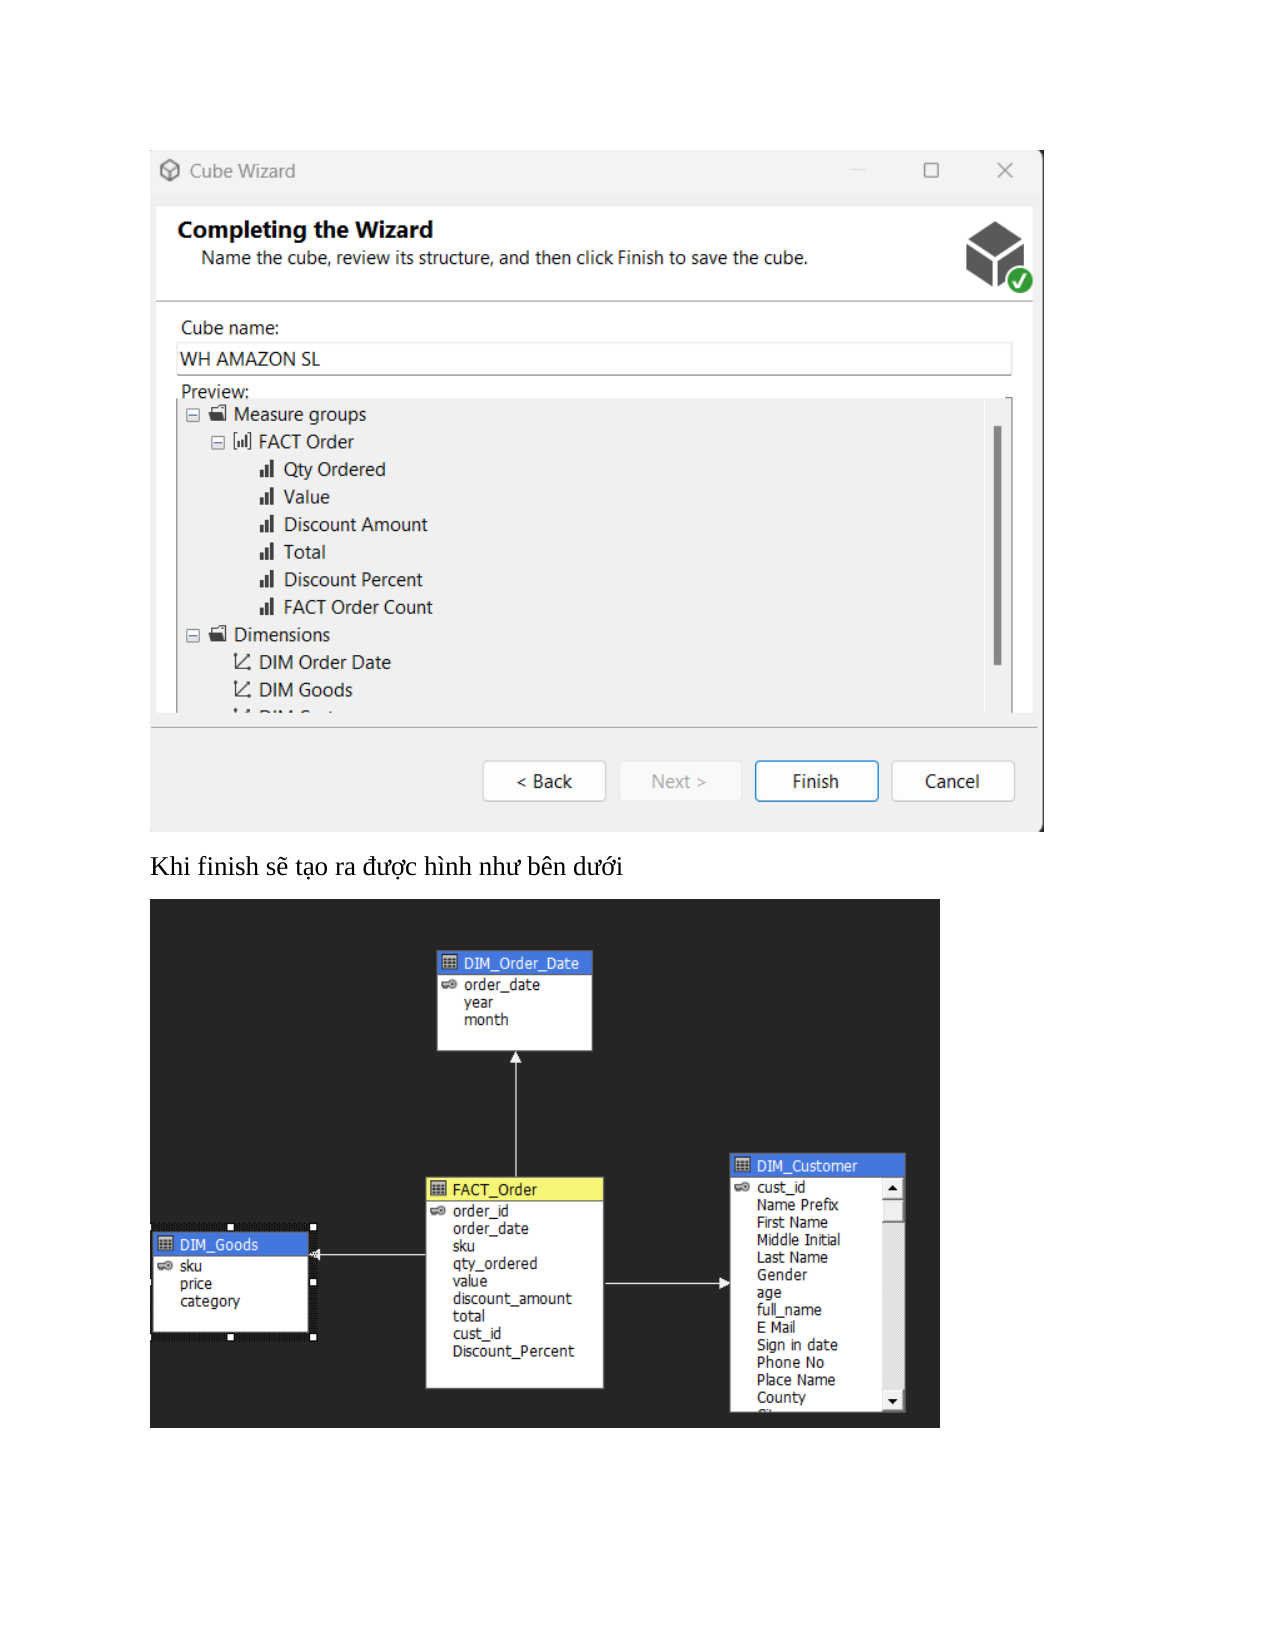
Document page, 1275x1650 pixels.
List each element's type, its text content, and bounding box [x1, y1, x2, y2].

text Khi finish sẽ tạo ra được hình như bên dưới [150, 850, 1125, 881]
picture [150, 150, 1044, 832]
picture [150, 899, 940, 1428]
